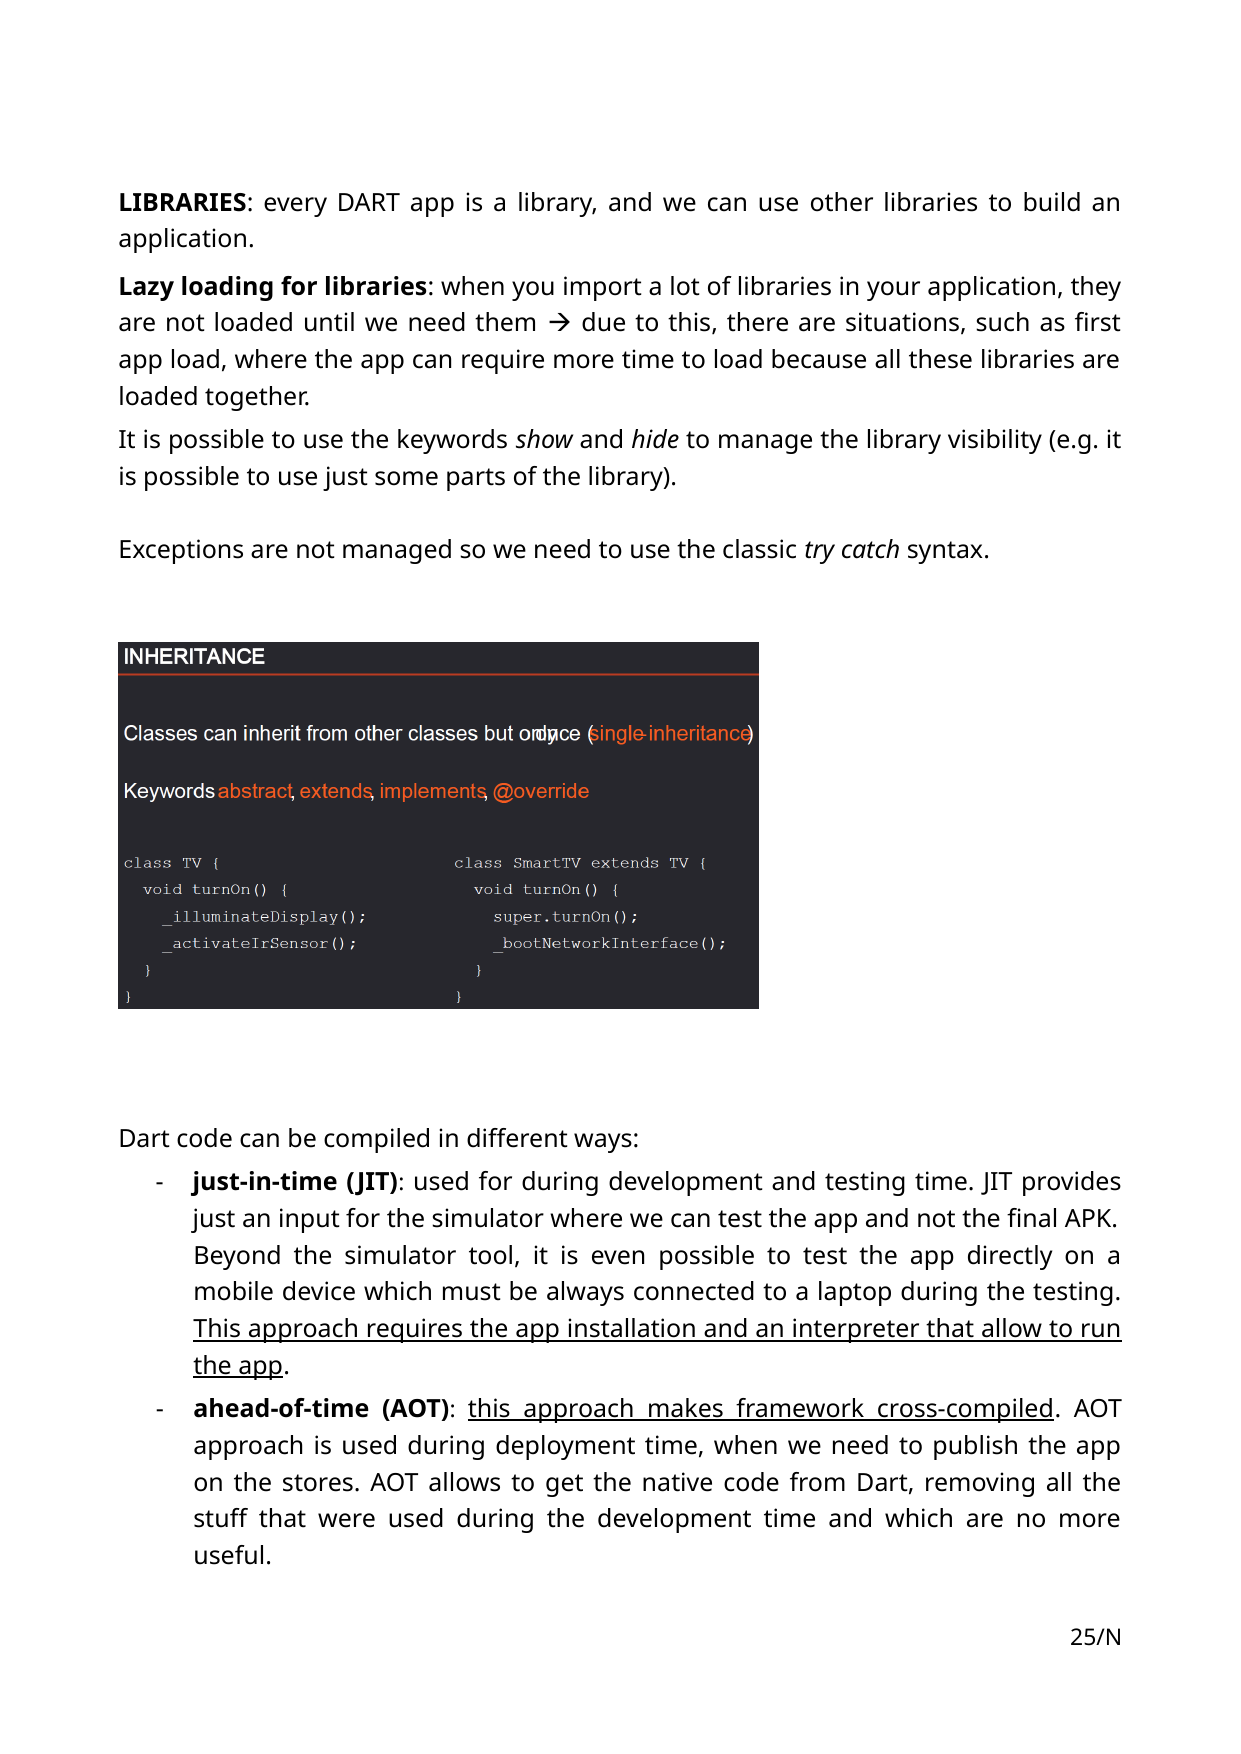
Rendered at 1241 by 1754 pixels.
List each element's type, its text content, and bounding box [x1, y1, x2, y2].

text Exceptions are not managed so we need to use the classic try catch syntax. [118, 532, 1122, 566]
list ahead-of-time (AOT): this approach makes framework cross-compiled. AOT approach is used during deployment time, when we need to publish the app on the stores. AOT allows to get the native code from Dart, removing all the stuff that were used during the development time and which are no more useful. [156, 1391, 1122, 1572]
list just-in-time (JIT): used for during development and testing time. JIT provides just an input for the simulator where we can test the app and not the final APK. [155, 1164, 1122, 1234]
text LIBRARIES: every DART app is a library, and we can use other libraries to build an application. [118, 184, 1122, 255]
text It is possible to use the keywords show and hide to manage the library visibility (e.g. it is possible to use just some parts of the library). [118, 422, 1122, 492]
text Lazy loading for libraries: when you import a lot of libraries in your application, they are not loaded until we need them due to this, there are situations, such as first app load, where the app can require more time to load because all these libraries are loaded together. [118, 268, 1122, 413]
picture [118, 642, 759, 1009]
text Beyond the simulator tool, it is even possible to test the app directly on a mobile device which must be always connected to a laptop during the testing. This approach requires the app installation and an interpreter that allow to run the app. [193, 1342, 1122, 1382]
text Beyond the simulator tool, it is even possible to test the app directly on a mobile device which must be always connected to a laptop during the testing. This approach requires the app installation and an interpreter that allow to run the app. [193, 1237, 1122, 1340]
text Dart code can be compiled in different ways: [118, 1121, 1122, 1155]
